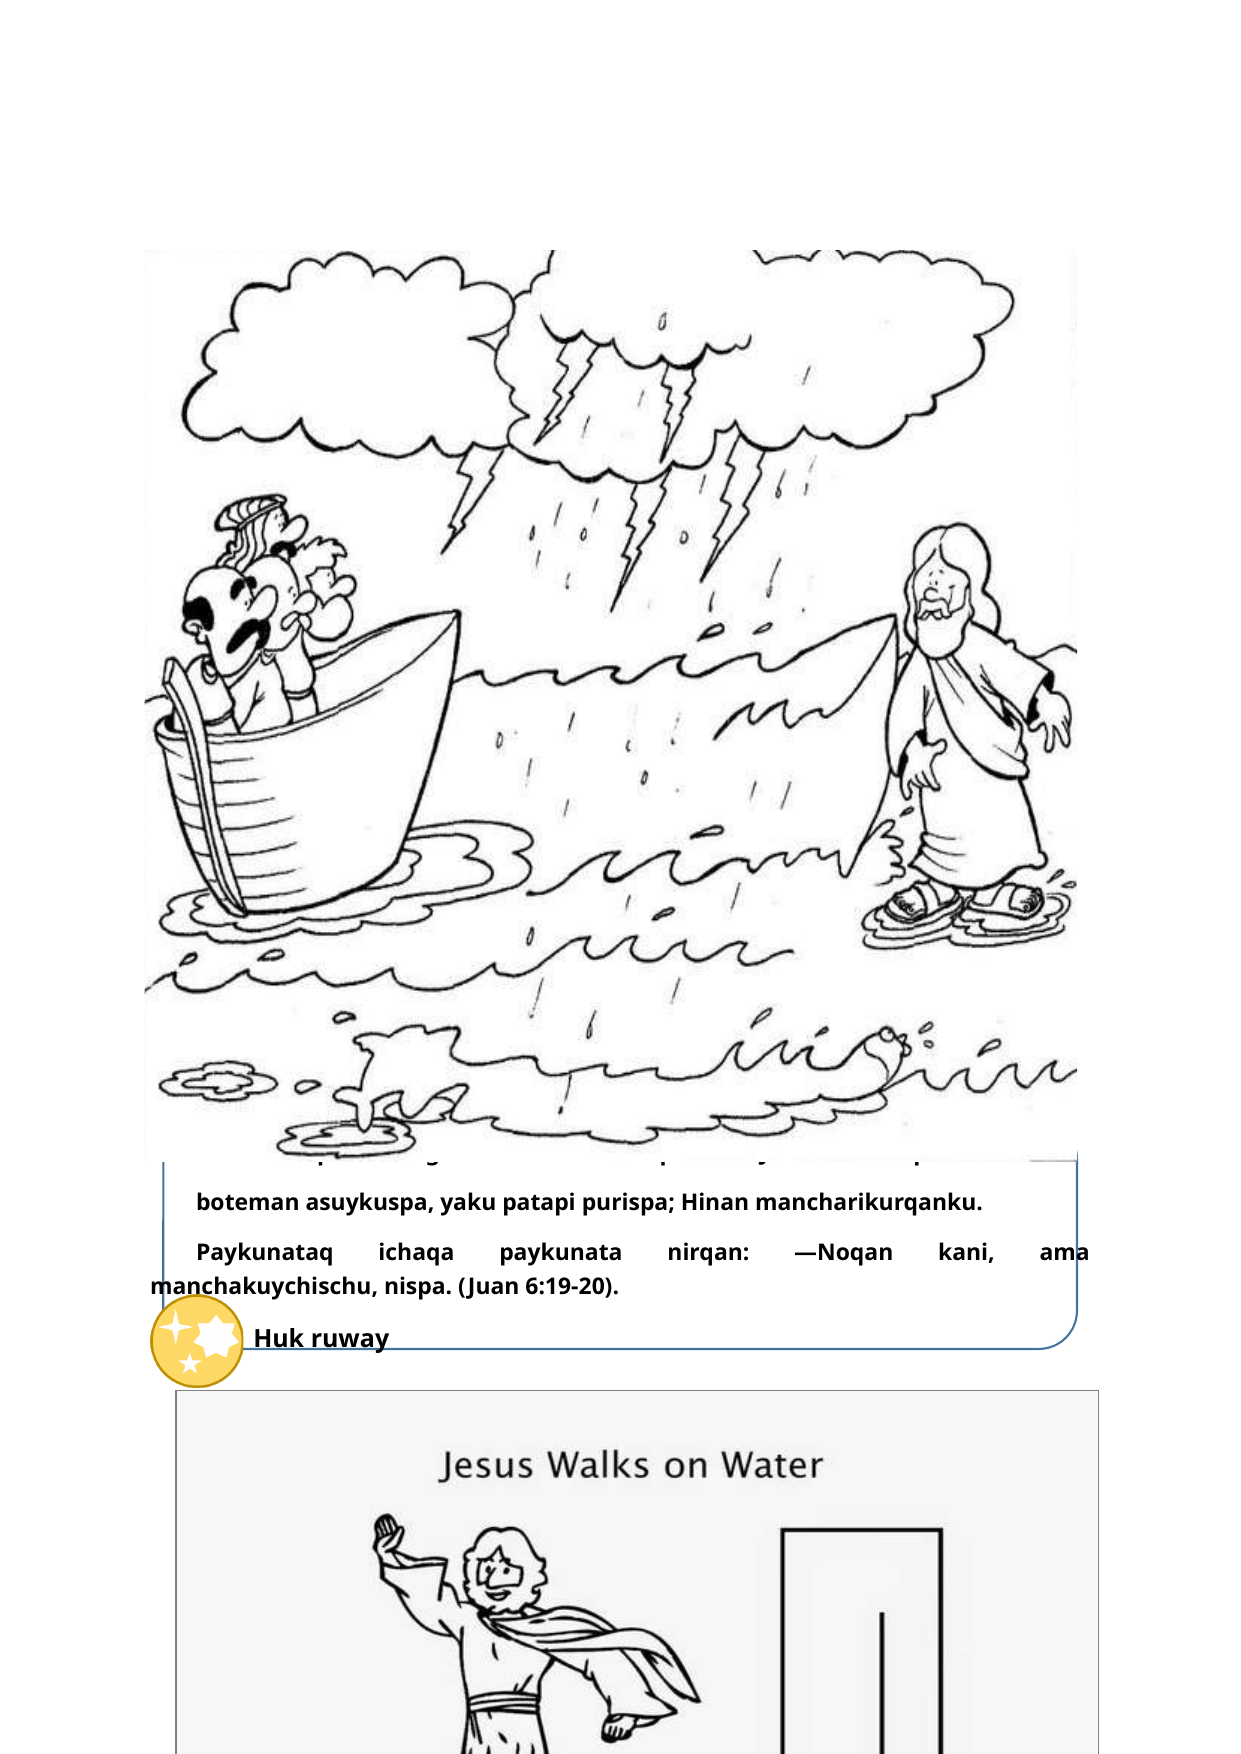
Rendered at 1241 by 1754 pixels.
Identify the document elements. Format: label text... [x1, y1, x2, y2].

text Paykunataq ichaqa paykunata nirqan: —Noqan kani, ama manchakuychischu, nispa. (Juan 6:19-20). [150, 1236, 1090, 1301]
picture [150, 1294, 244, 1388]
text Huk ruway [244, 1321, 1090, 1354]
text Kimsa otaq kimsa legua kuskanta remaspankum Jesusta rikurqaku [150, 1136, 1090, 1167]
picture [177, 1391, 1098, 1754]
picture [144, 250, 1078, 1162]
text boteman asuykuspa, yaku patapi purispa; Hinan mancharikurqanku. [150, 1186, 1090, 1217]
